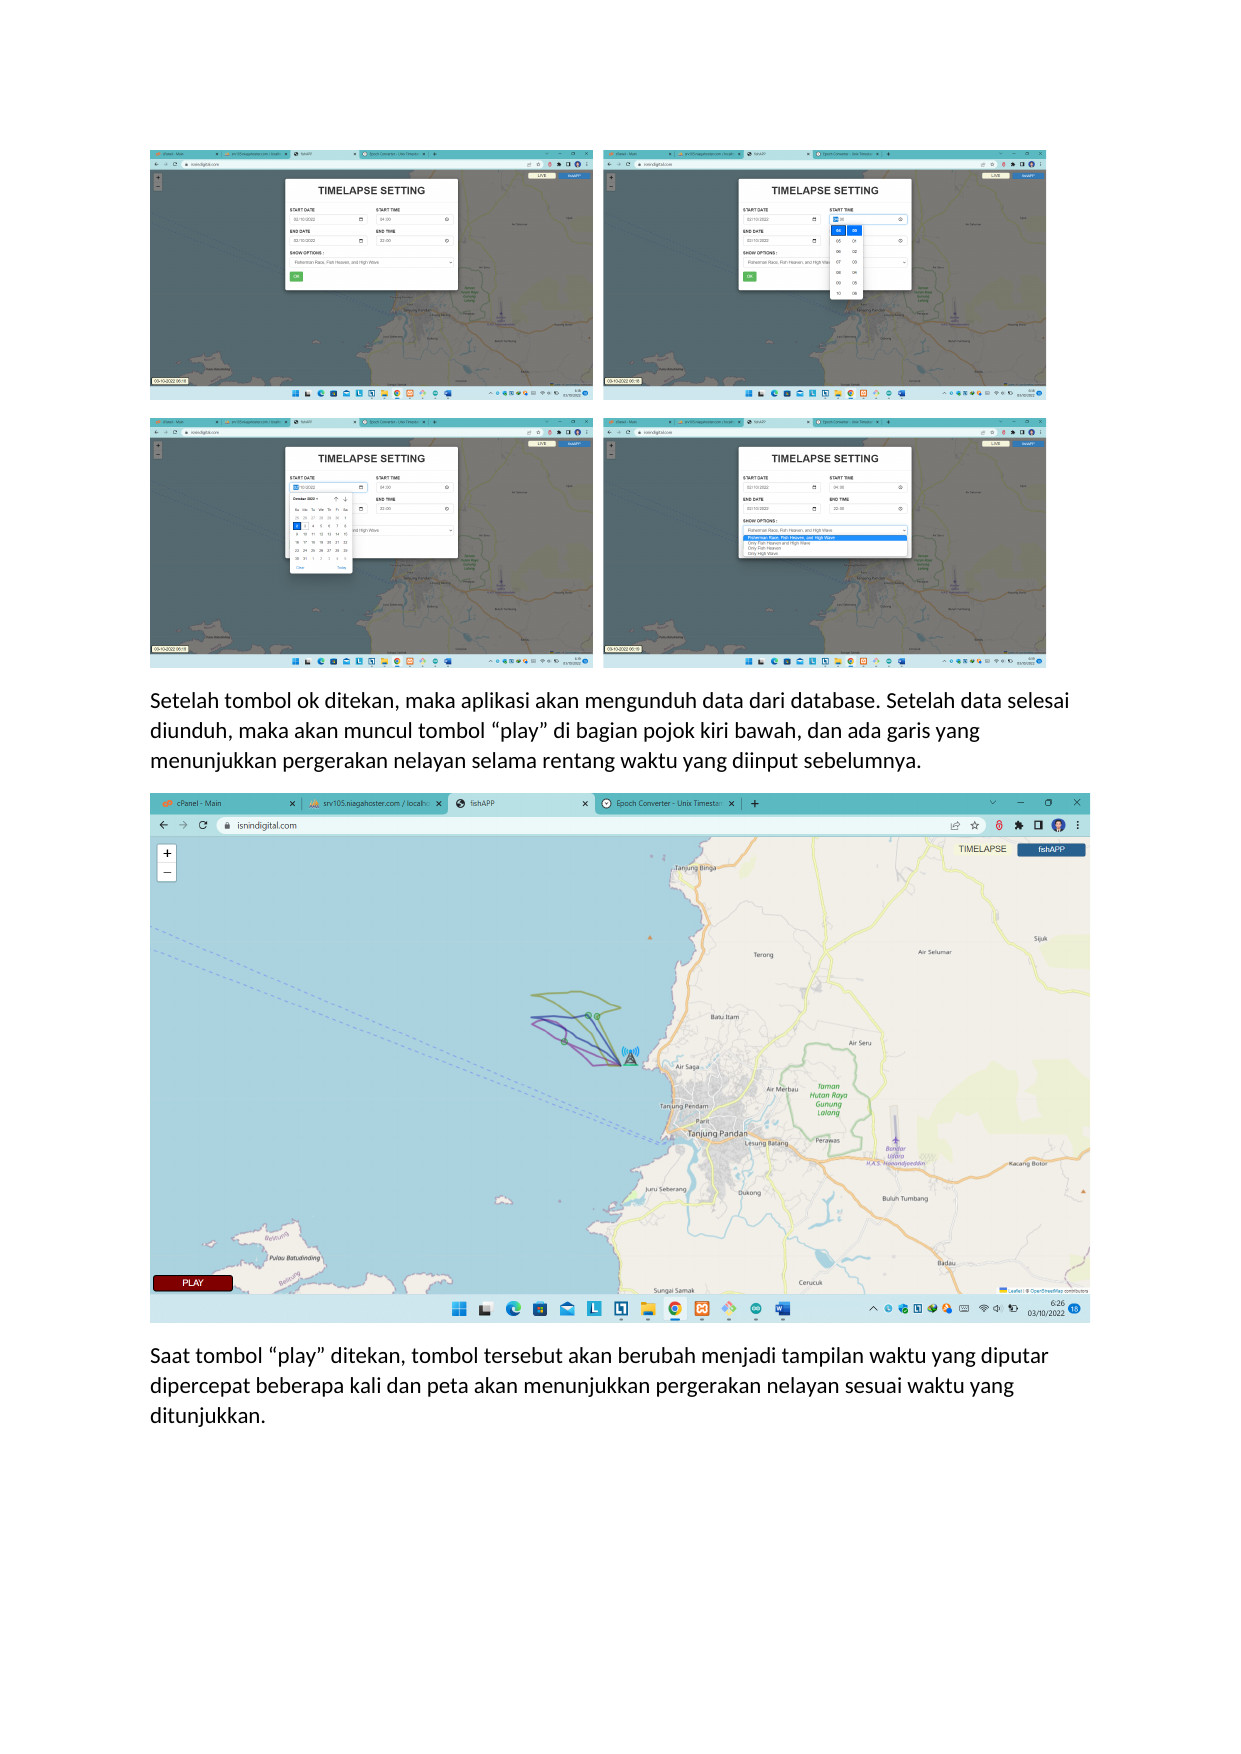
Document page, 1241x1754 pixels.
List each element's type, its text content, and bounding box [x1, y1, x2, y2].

picture [150, 793, 1091, 1323]
picture [150, 418, 593, 668]
picture [603, 150, 1047, 400]
text Setelah tombol ok ditekan, maka aplikasi akan mengunduh data dari database. Setelah data selesai diunduh, maka akan muncul tombol “play” di bagian pojok kiri bawah, dan ada garis yang menunjukkan pergerakan nelayan selama rentang waktu yang diinput sebelumnya. [150, 686, 1090, 774]
picture [603, 418, 1047, 668]
picture [150, 150, 593, 400]
text Saat tombol “play” ditekan, tombol tersebut akan berubah menjadi tampilan waktu yang diputar dipercepat beberapa kali dan peta akan menunjukkan pergerakan nelayan sesuai waktu yang ditunjukkan. [150, 1341, 1090, 1429]
